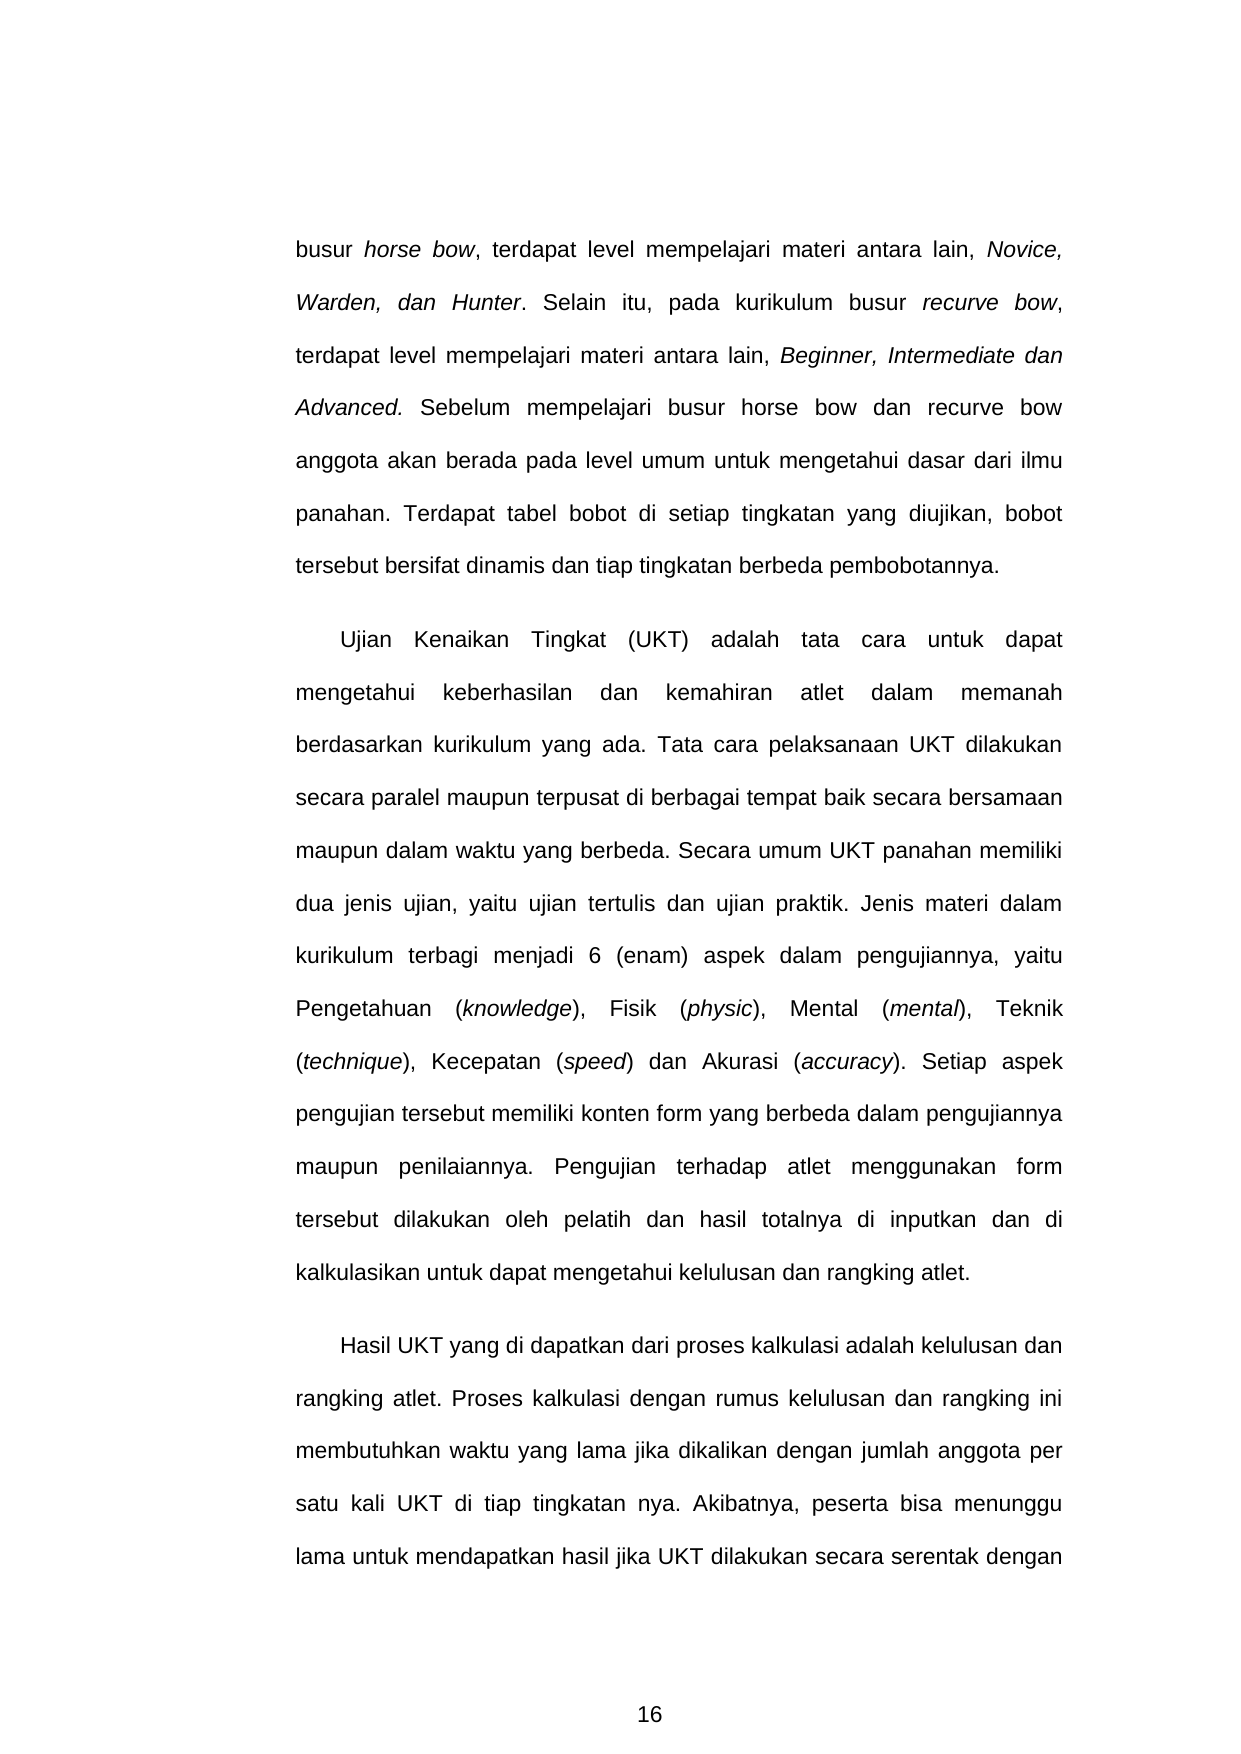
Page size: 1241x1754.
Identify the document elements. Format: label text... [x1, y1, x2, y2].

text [295, 236, 1063, 579]
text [295, 1332, 1063, 1569]
text Ujian Kenaikan Tingkat (UKT) adalah tata cara untuk dapat mengetahui keberhasilan dan kemahiran atlet dalam memanah berdasarkan kurikulum yang ada. Tata cara pelaksanaan UKT dilakukan secara paralel maupun terpusat di berbagai tempat baik secara bersamaan maupun dalam waktu yang berbeda. Secara umum UKT panahan memiliki dua jenis ujian, yaitu ujian tertulis dan ujian praktik. Jenis materi dalam kurikulum terbagi menjadi 6 (enam) aspek dalam pengujiannya, yaitu Pengetahuan (knowledge), Fisik (physic), Mental (mental), Teknik (technique), Kecepatan (speed) dan Akurasi (accuracy). Setiap aspek pengujian tersebut memiliki konten form yang berbeda dalam pengujiannya maupun penilaiannya. Pengujian terhadap atlet menggunakan form tersebut dilakukan oleh pelatih dan hasil totalnya di inputkan dan di kalkulasikan untuk dapat mengetahui kelulusan dan rangking atlet. [295, 626, 1063, 1285]
